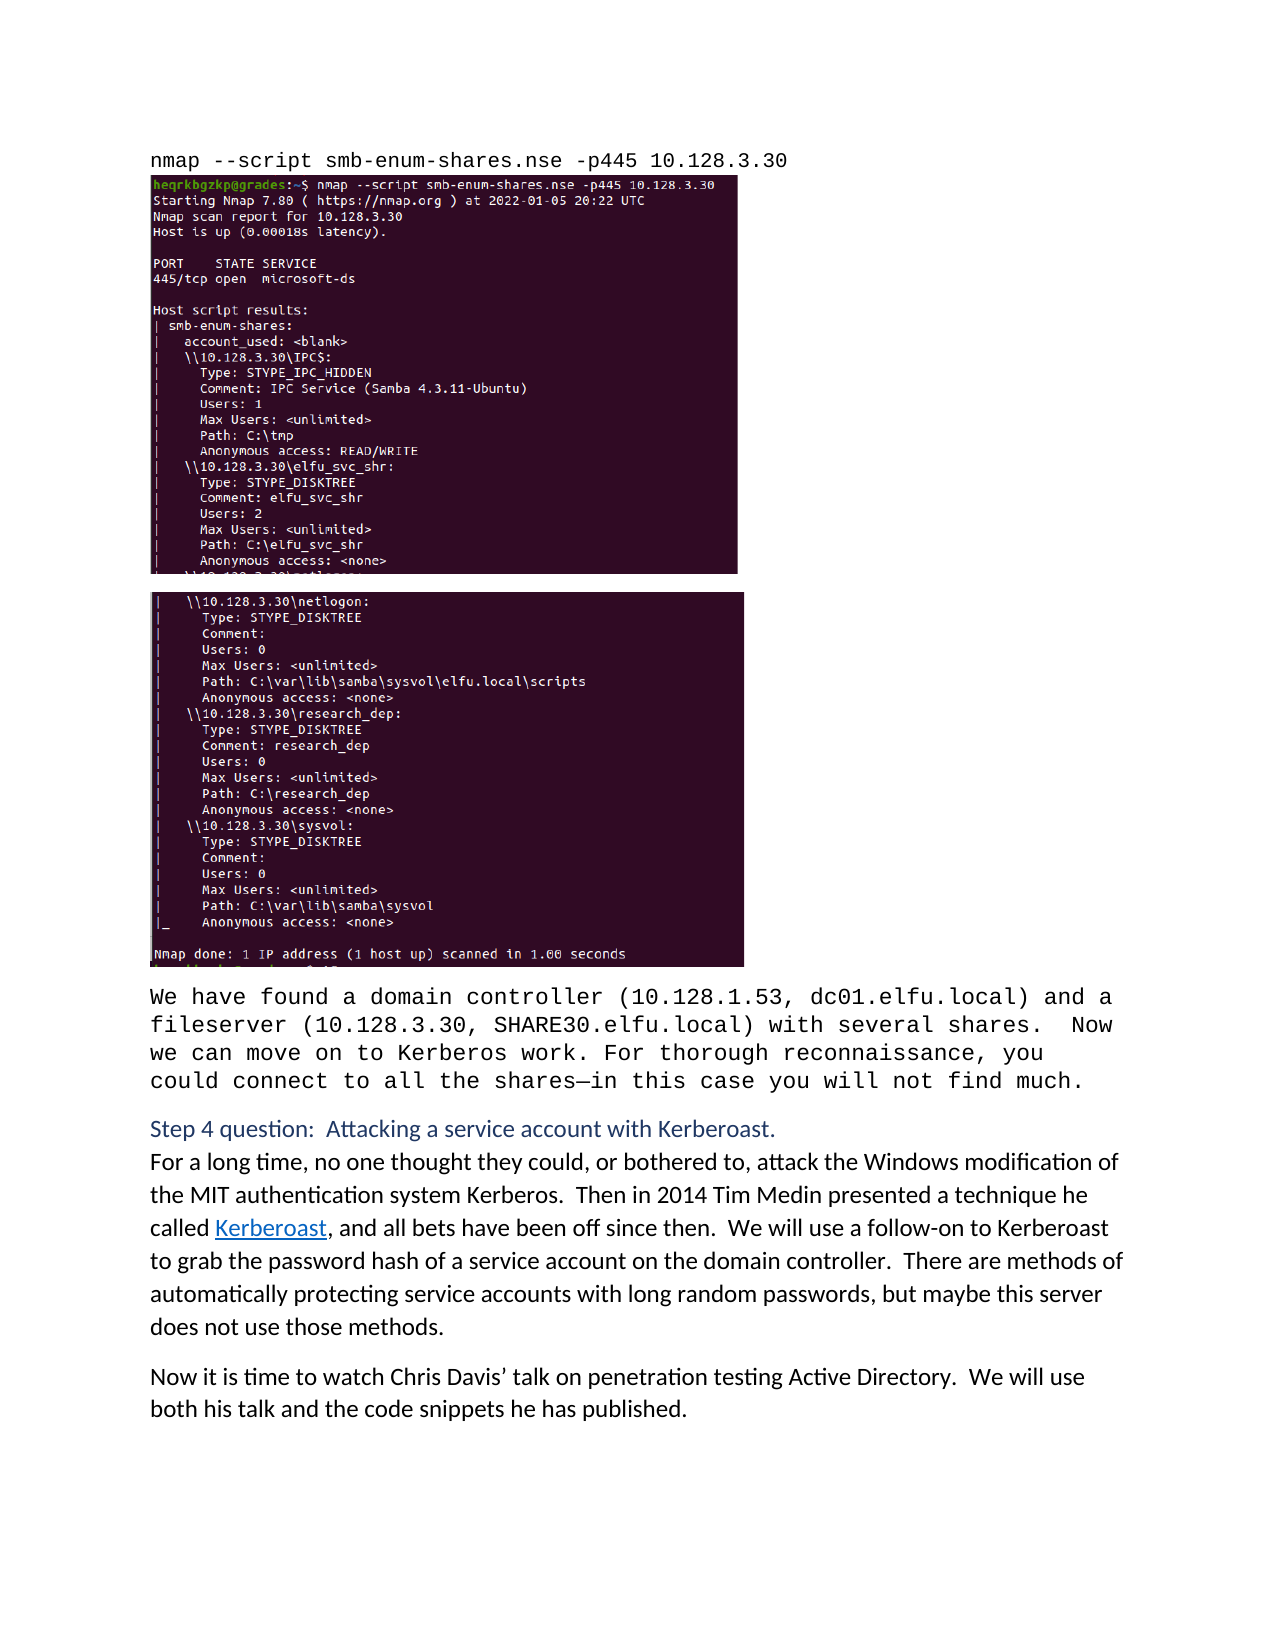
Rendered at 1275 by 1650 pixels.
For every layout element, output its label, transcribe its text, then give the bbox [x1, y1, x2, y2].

subtitle Step 4 question: Attacking a service account with Kerberoast. [150, 1114, 1125, 1144]
text Now it is time to watch Chris Davis’ talk on penetration testing Active Directory. We will use both his talk and the code snippets he has published. [150, 1361, 1125, 1424]
text We have found a domain controller (10.128.1.53, dc01.elfu.local) and a fileserver (10.128.3.30, SHARE30.elfu.local) with several shares. Now we can move on to Kerberos work. For thorough reconnaissance, you could connect to all the shares—in this case you will not find much. [150, 985, 1125, 1095]
picture [150, 175, 738, 574]
picture [150, 592, 745, 967]
text For a long time, no one thought they could, or bothered to, attack the Windows modification of the MIT authentication system Kerberos. Then in 2014 Tim Medin presented a technique he called Kerberoast, and all bets have been off since then. We will use a follow-on to Kerberoast to grab the password hash of a service account on the domain controller. There are methods of automatically protecting service accounts with long random passwords, but maybe this server does not use those methods. [150, 1147, 1125, 1342]
